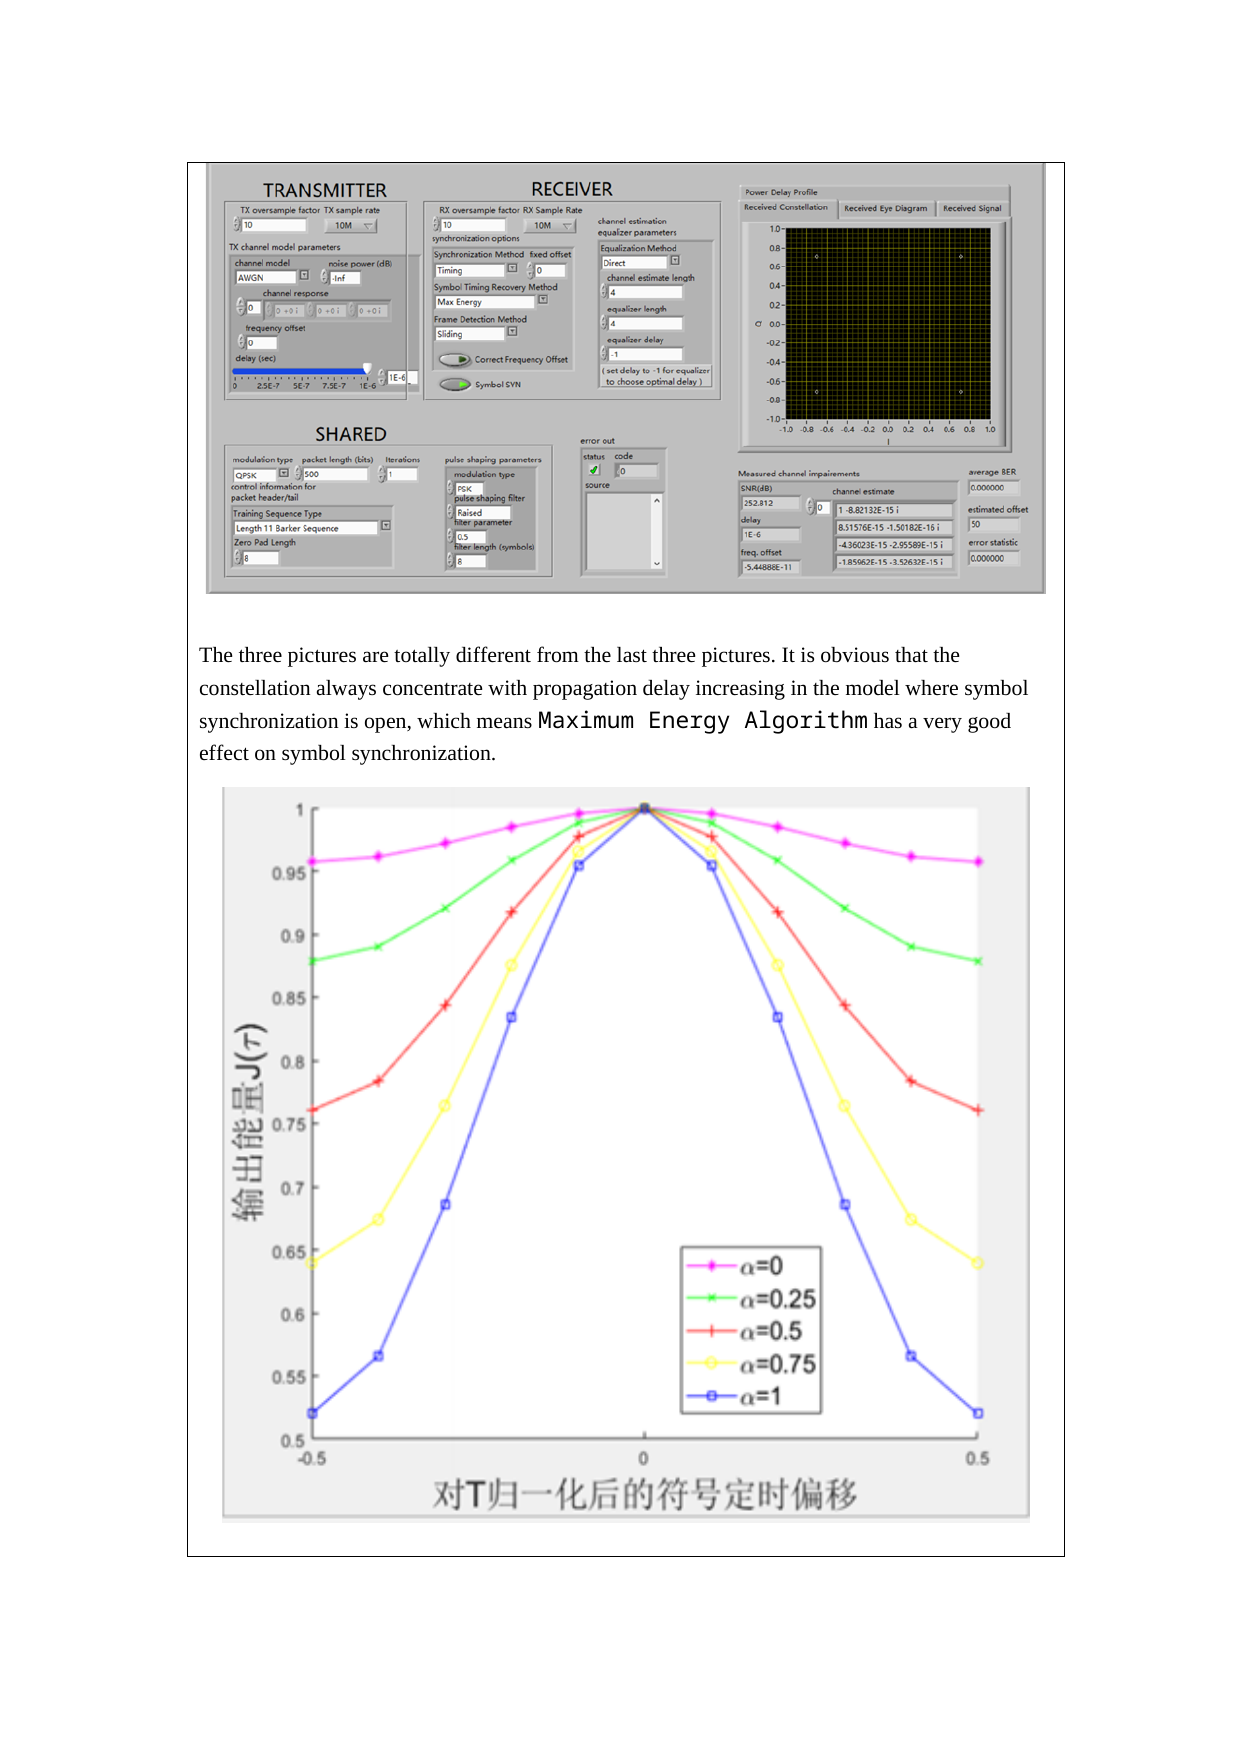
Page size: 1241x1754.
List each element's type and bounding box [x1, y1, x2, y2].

picture [205, 163, 1046, 594]
picture [222, 787, 1030, 1523]
table_cell [188, 163, 1064, 1556]
